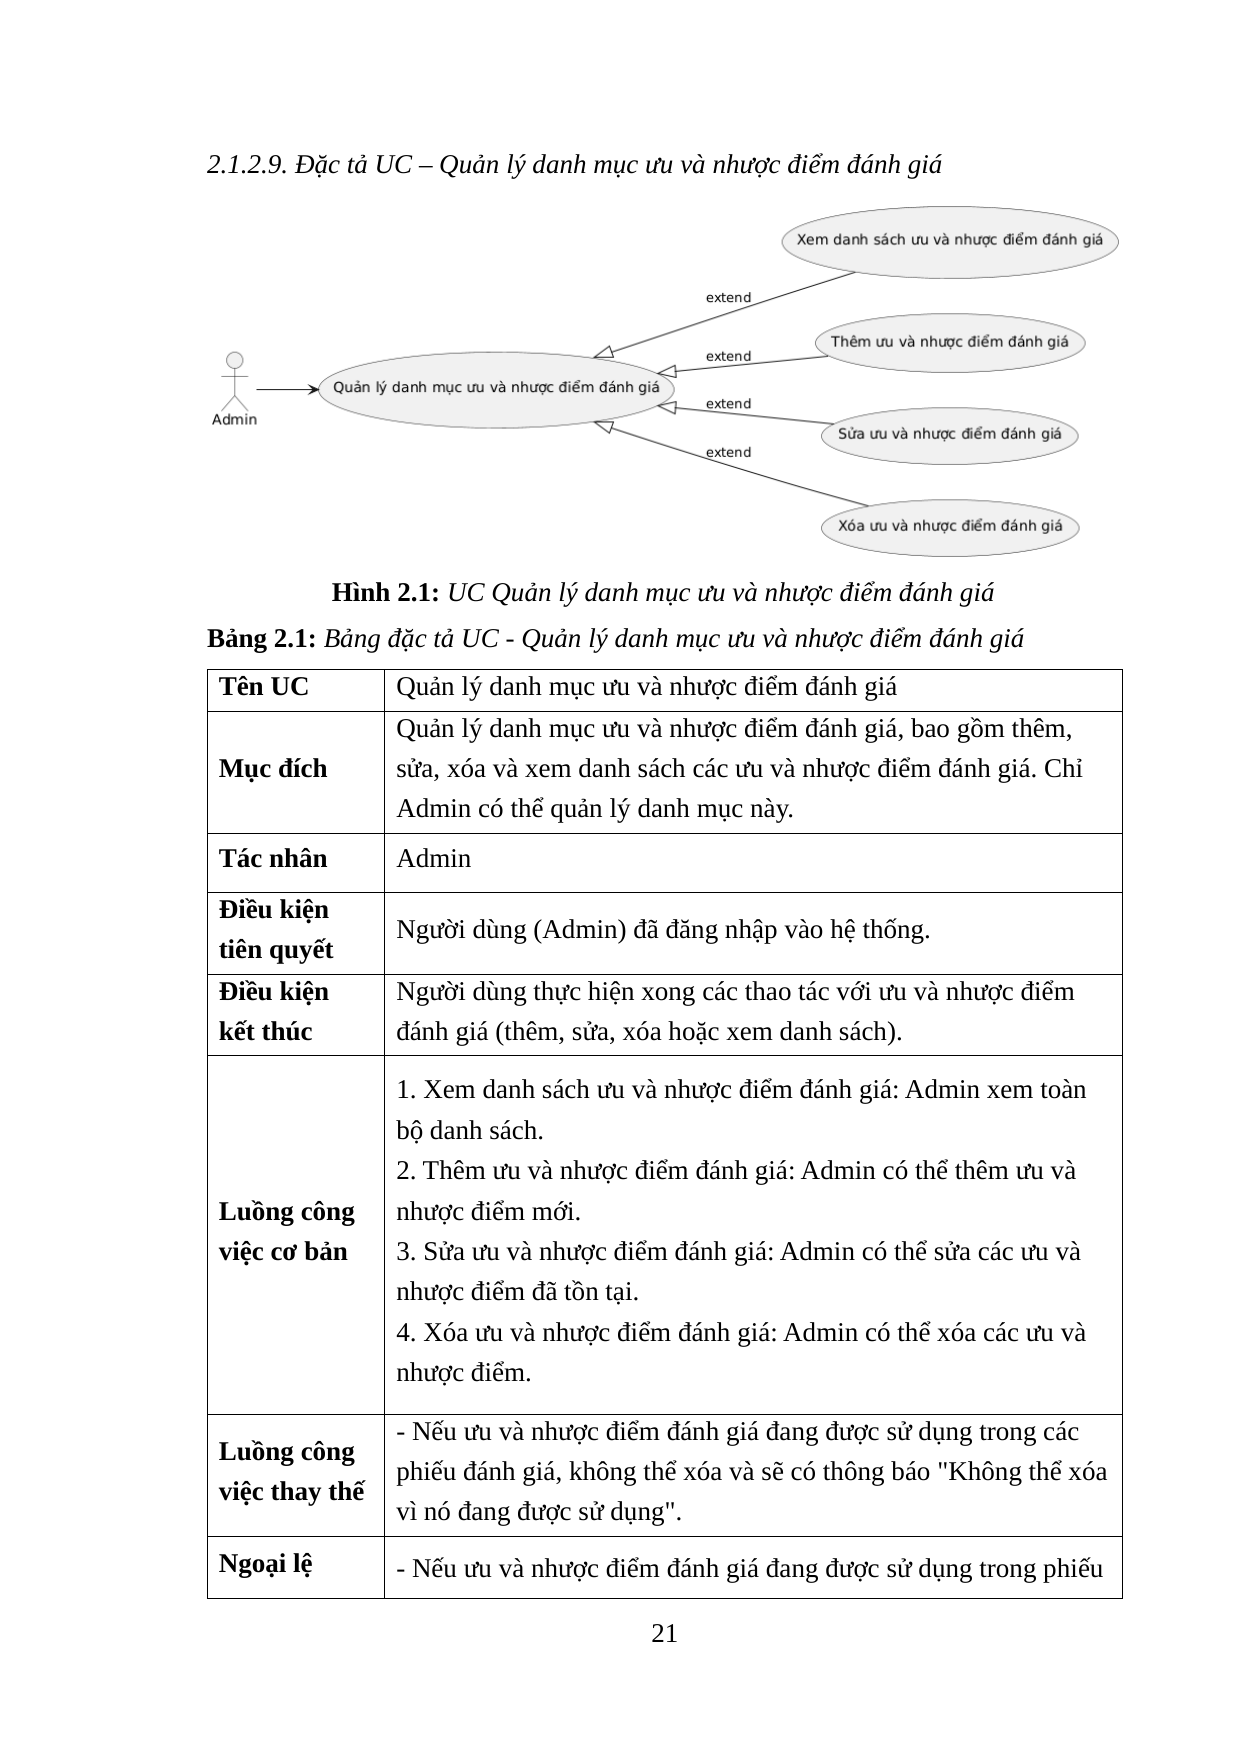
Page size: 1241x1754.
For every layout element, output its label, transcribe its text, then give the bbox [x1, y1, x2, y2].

table_cell Điều kiện kết thúc [208, 975, 384, 1055]
table_cell 1. Xem danh sách ưu và nhược điểm đánh giá: Admin xem toàn bộ danh sách. 2. Thêm ưu và nhược điểm đánh giá: Admin có thể thêm ưu và nhược điểm mới. 3. Sửa ưu và nhược điểm đánh giá: Admin có thể sửa các ưu và nhược điểm đã tồn tại. 4. Xóa ưu và nhược điểm đánh giá: Admin có thể xóa các ưu và nhược điểm. [385, 1056, 1122, 1414]
table_cell Tác nhân [208, 834, 384, 892]
title Bảng đặc tả UC - Quản lý danh mục ưu và nhược điểm đánh giá [207, 622, 1122, 654]
table_cell Admin [385, 834, 1122, 892]
title UC Quản lý danh mục ưu và nhược điểm đánh giá [207, 576, 1122, 607]
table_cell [385, 1537, 1122, 1598]
table_cell Quản lý danh mục ưu và nhược điểm đánh giá, bao gồm thêm, sửa, xóa và xem danh sách các ưu và nhược điểm đánh giá. Chỉ Admin có thể quản lý danh mục này. [385, 712, 1122, 833]
table_cell - Nếu ưu và nhược điểm đánh giá đang được sử dụng trong các phiếu đánh giá, không thể xóa và sẽ có thông báo "Không thể xóa vì nó đang được sử dụng". [385, 1415, 1122, 1536]
table_cell Ngoại lệ [208, 1537, 384, 1598]
table_cell Điều kiện tiên quyết [208, 893, 384, 973]
table_cell Luồng công việc cơ bản [208, 1056, 384, 1414]
picture [206, 200, 1123, 561]
table_header Quản lý danh mục ưu và nhược điểm đánh giá [385, 670, 1122, 711]
text Đặc tả UC – Quản lý danh mục ưu và nhược điểm đánh giá [207, 148, 1122, 179]
table_cell Mục đích [208, 712, 384, 833]
table_cell Luồng công việc thay thế [208, 1415, 384, 1536]
table_cell Người dùng thực hiện xong các thao tác với ưu và nhược điểm đánh giá (thêm, sửa, xóa hoặc xem danh sách). [385, 975, 1122, 1055]
table_header Tên UC [208, 670, 384, 711]
table_cell Người dùng (Admin) đã đăng nhập vào hệ thống. [385, 893, 1122, 973]
